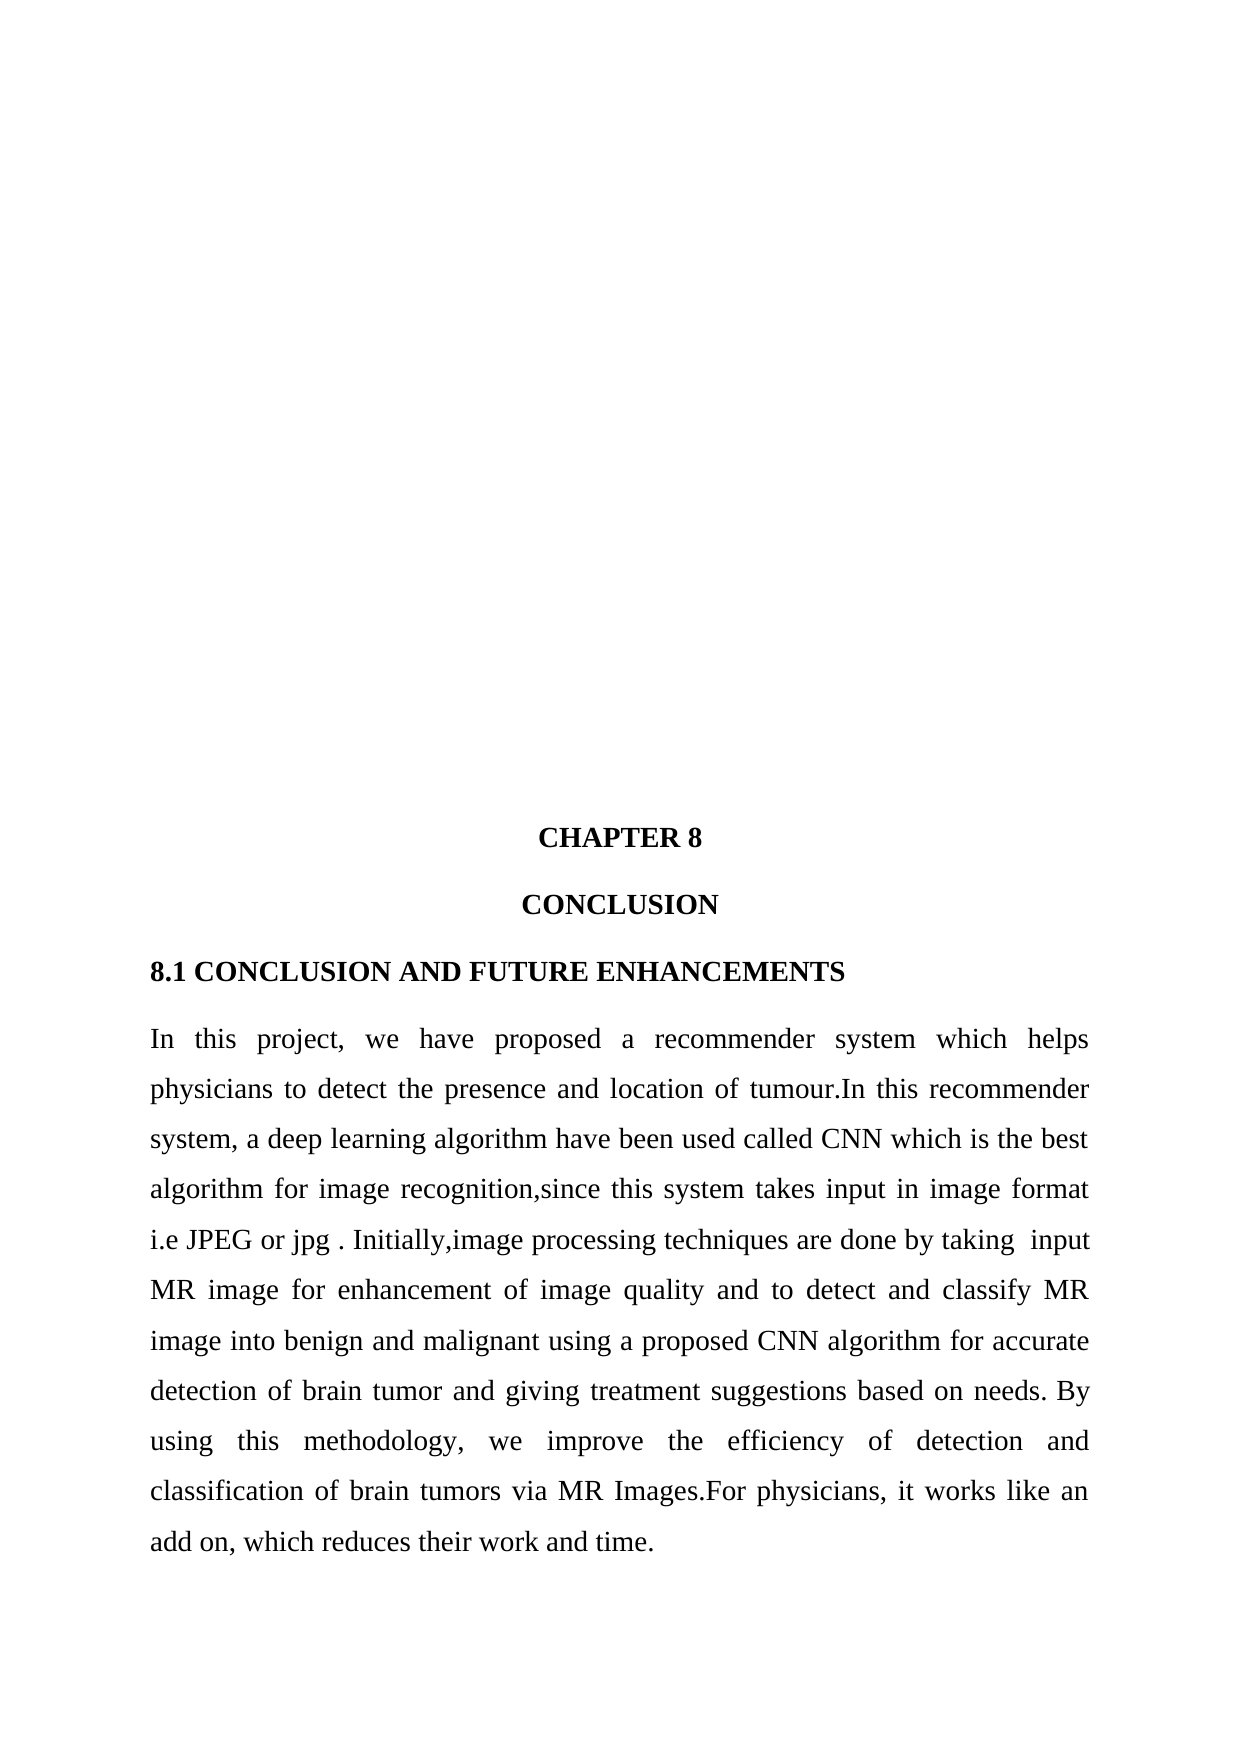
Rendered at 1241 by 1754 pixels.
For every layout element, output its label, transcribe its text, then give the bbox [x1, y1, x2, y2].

text CHAPTER 8 [150, 820, 1090, 853]
text CONCLUSION [150, 887, 1090, 920]
text In this project, we have proposed a recommender system which helps physicians to detect the presence and location of tumour.In this recommender system, a deep learning algorithm have been used called CNN which is the best algorithm for image recognition,since this system takes input in image format i.e JPEG or jpg . Initially,image processing techniques are done by taking input MR image for enhancement of image quality and to detect and classify MR image into benign and malignant using a proposed CNN algorithm for accurate detection of brain tumor and giving treatment suggestions based on needs. By using this methodology, we improve the efficiency of detection and classification of brain tumors via MR Images.For physicians, it works like an add on, which reduces their work and time. [150, 1021, 1090, 1557]
text 8.1 CONCLUSION AND FUTURE ENHANCEMENTS [150, 954, 1090, 987]
